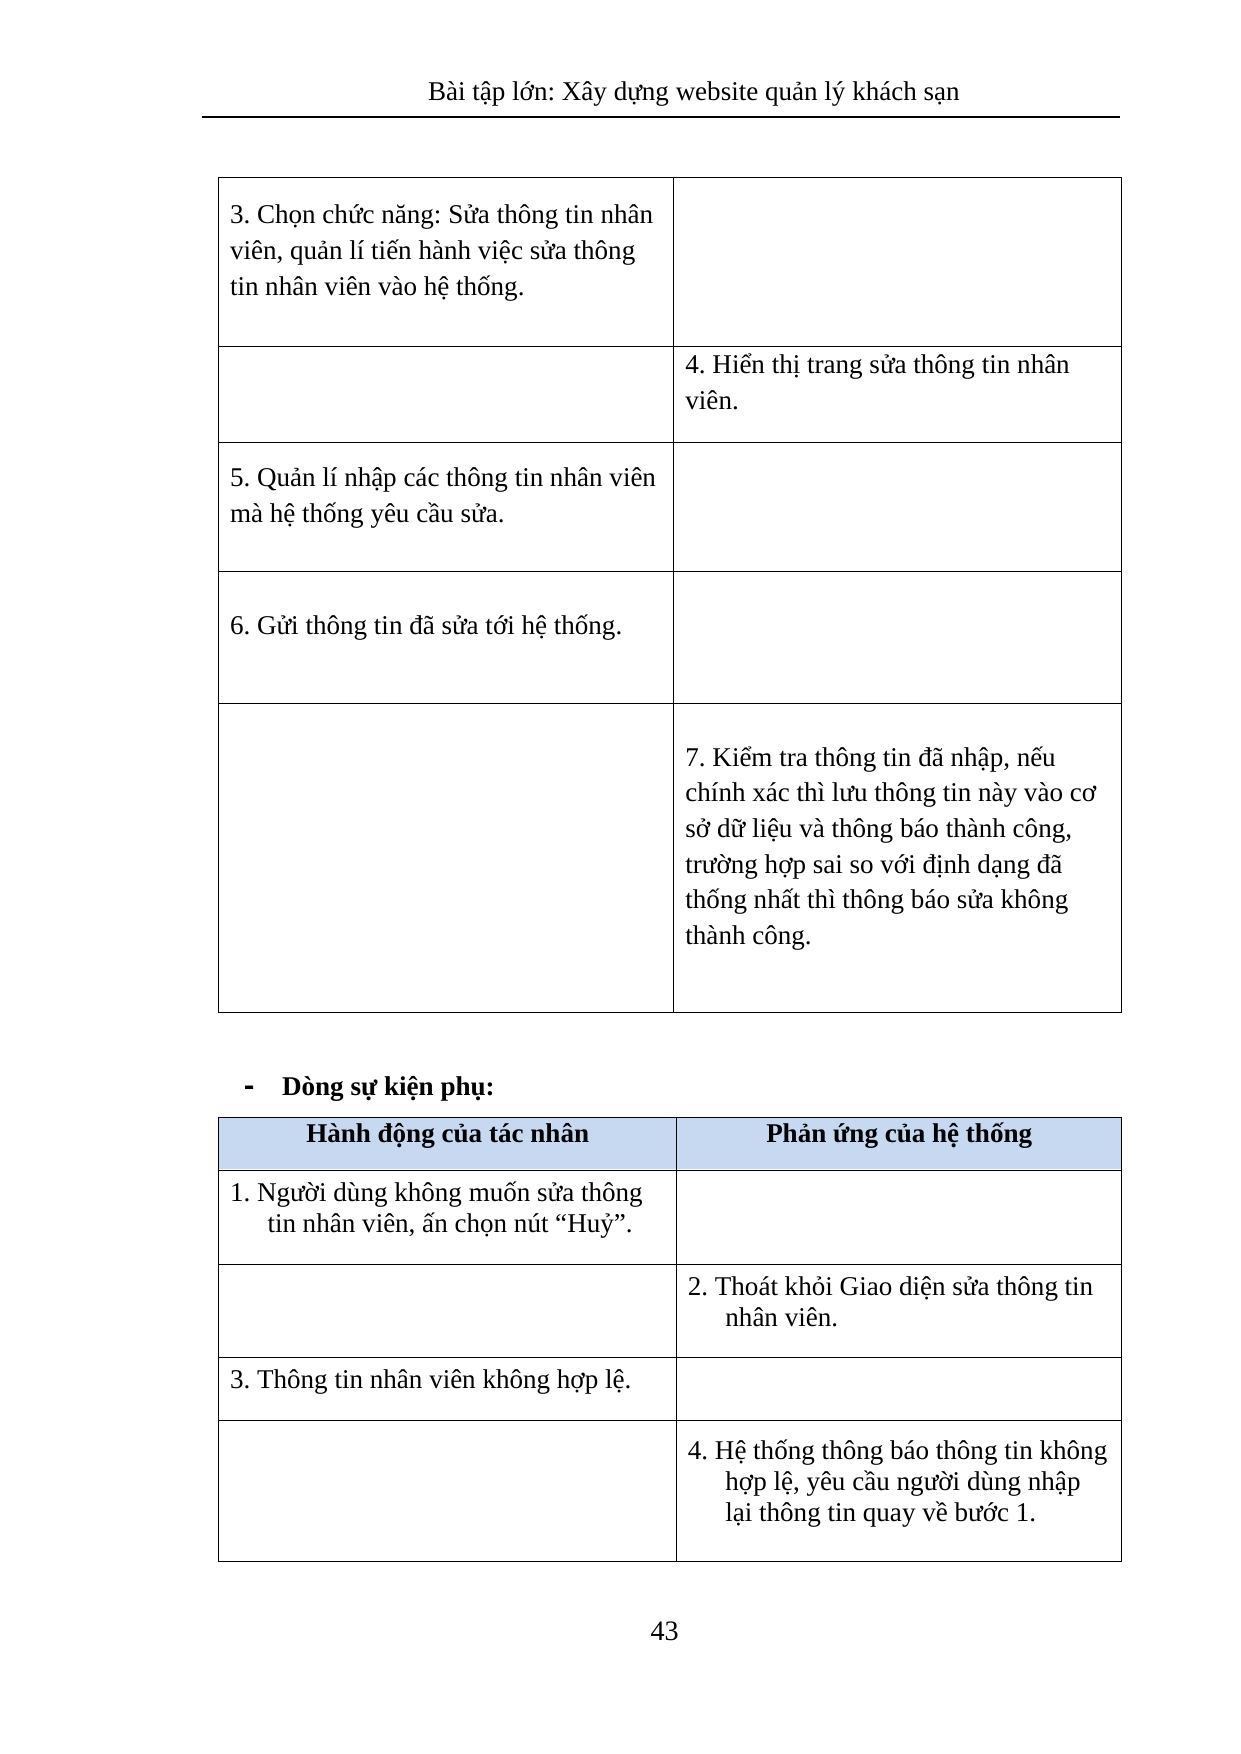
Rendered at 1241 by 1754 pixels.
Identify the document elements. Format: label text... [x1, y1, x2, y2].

table_cell [677, 1171, 1121, 1264]
table_cell 7. Kiểm tra thông tin đã nhập, nếu chính xác thì lưu thông tin này vào cơ sở dữ liệu và thông báo thành công, trường hợp sai so với định dạng đã thống nhất thì thông báo sửa không thành công. [674, 704, 1121, 1012]
table_cell [677, 1358, 1121, 1420]
table_cell [674, 178, 1121, 346]
table_cell [674, 443, 1121, 571]
table_header Phản ứng của hệ thống [677, 1118, 1121, 1169]
table_cell [219, 347, 673, 442]
table_cell 3. Chọn chức năng: Sửa thông tin nhân viên, quản lí tiến hành việc sửa thông tin nhân viên vào hệ thống. [219, 178, 673, 346]
table_cell [219, 704, 673, 1012]
table_cell 1. Người dùng không muốn sửa thông tin nhân viên, ấn chọn nút “Huỷ”. [219, 1171, 676, 1264]
table_cell [219, 1421, 676, 1561]
table_cell [219, 1265, 676, 1357]
table_cell [674, 572, 1121, 703]
table_cell 2. Thoát khỏi Giao diện sửa thông tin nhân viên. [677, 1265, 1121, 1357]
table_header Hành động của tác nhân [219, 1118, 676, 1169]
list Dòng sự kiện phụ: [244, 1070, 1122, 1101]
table_cell 4. Hệ thống thông báo thông tin không hợp lệ, yêu cầu người dùng nhập lại thông tin quay về bước 1. [677, 1421, 1121, 1561]
table_cell 4. Hiển thị trang sửa thông tin nhân viên. [674, 347, 1121, 442]
table_cell 5. Quản lí nhập các thông tin nhân viên mà hệ thống yêu cầu sửa. [219, 443, 673, 571]
table_cell 3. Thông tin nhân viên không hợp lệ. [219, 1358, 676, 1420]
table_cell 6. Gửi thông tin đã sửa tới hệ thống. [219, 572, 673, 703]
